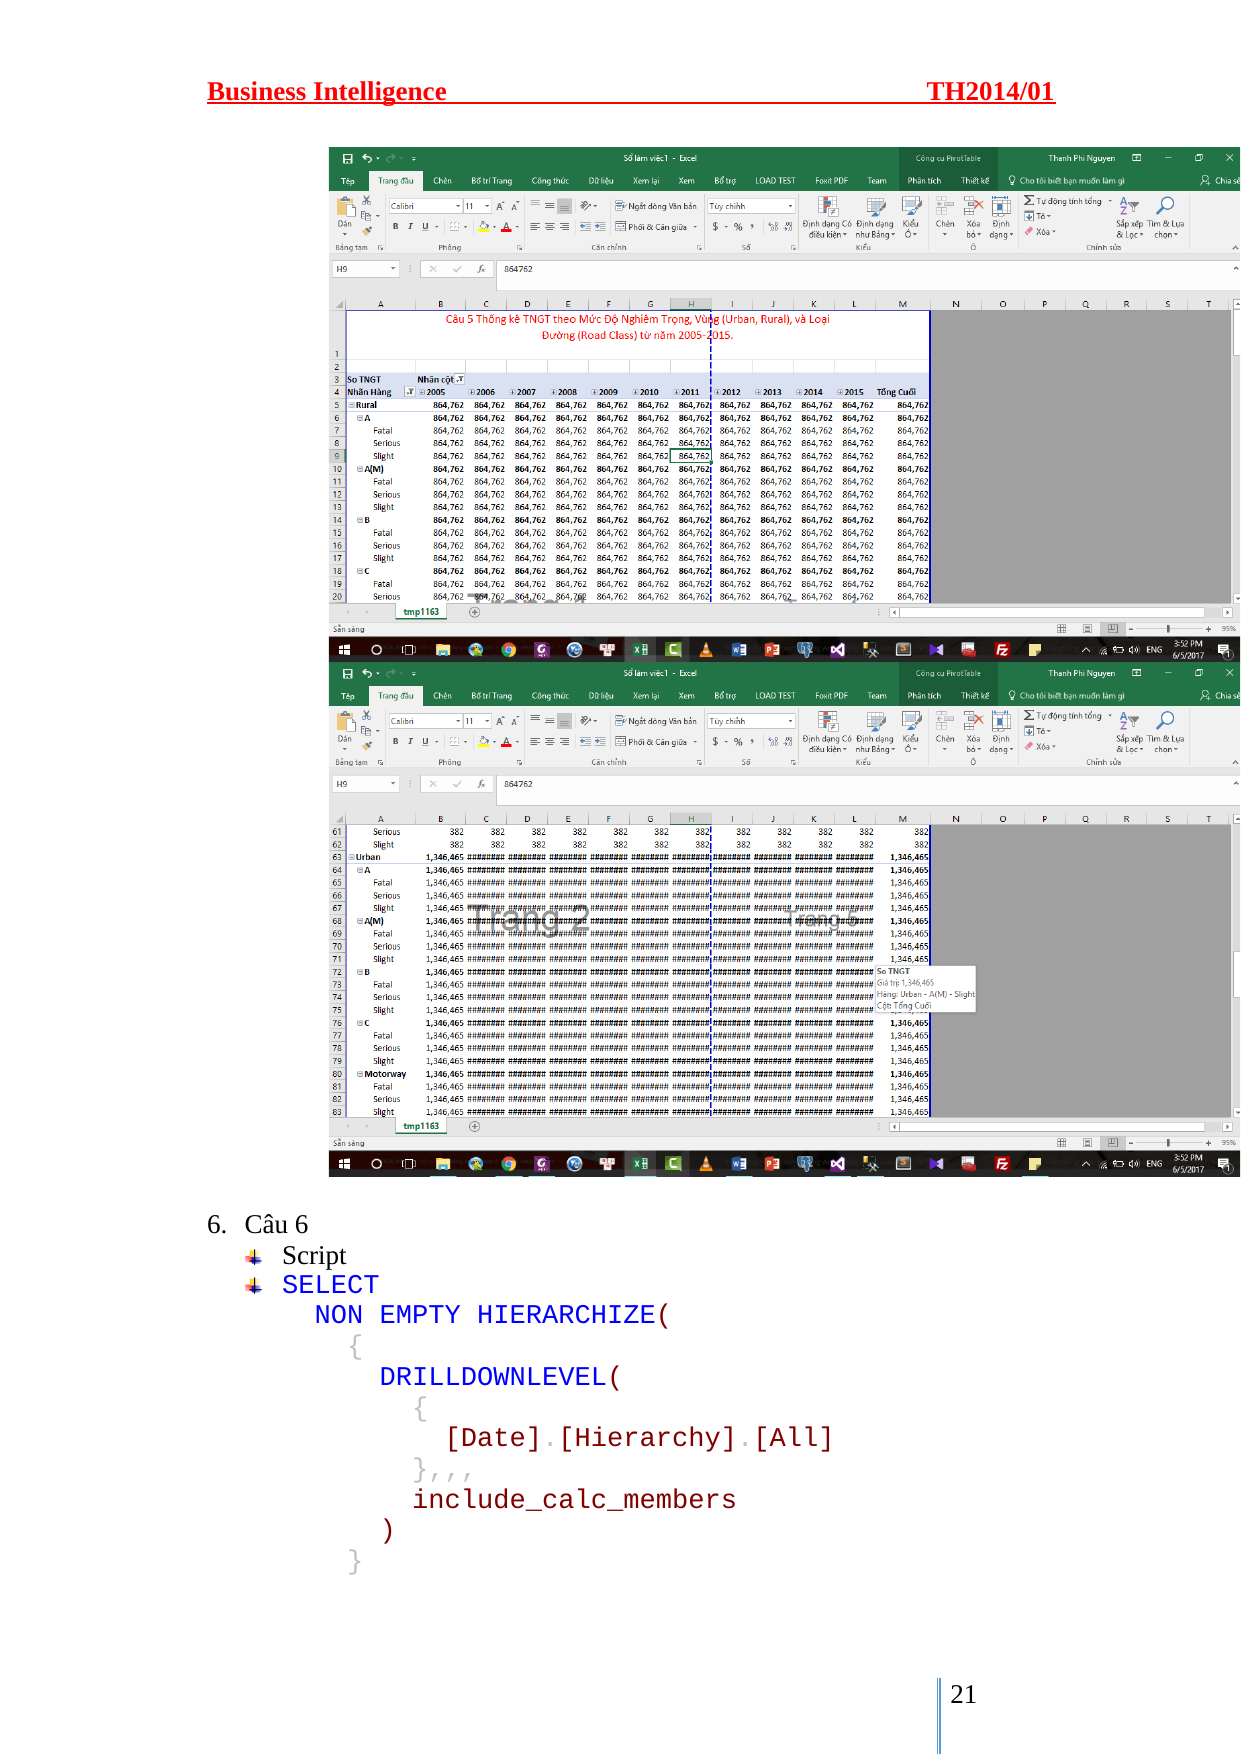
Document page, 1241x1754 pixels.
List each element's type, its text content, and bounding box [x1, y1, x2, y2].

picture [245, 1248, 262, 1265]
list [244, 1271, 1122, 1578]
list Script [244, 1239, 1122, 1271]
picture [245, 1276, 262, 1294]
picture [328, 147, 1241, 1177]
list Câu 6 [207, 1208, 1122, 1239]
